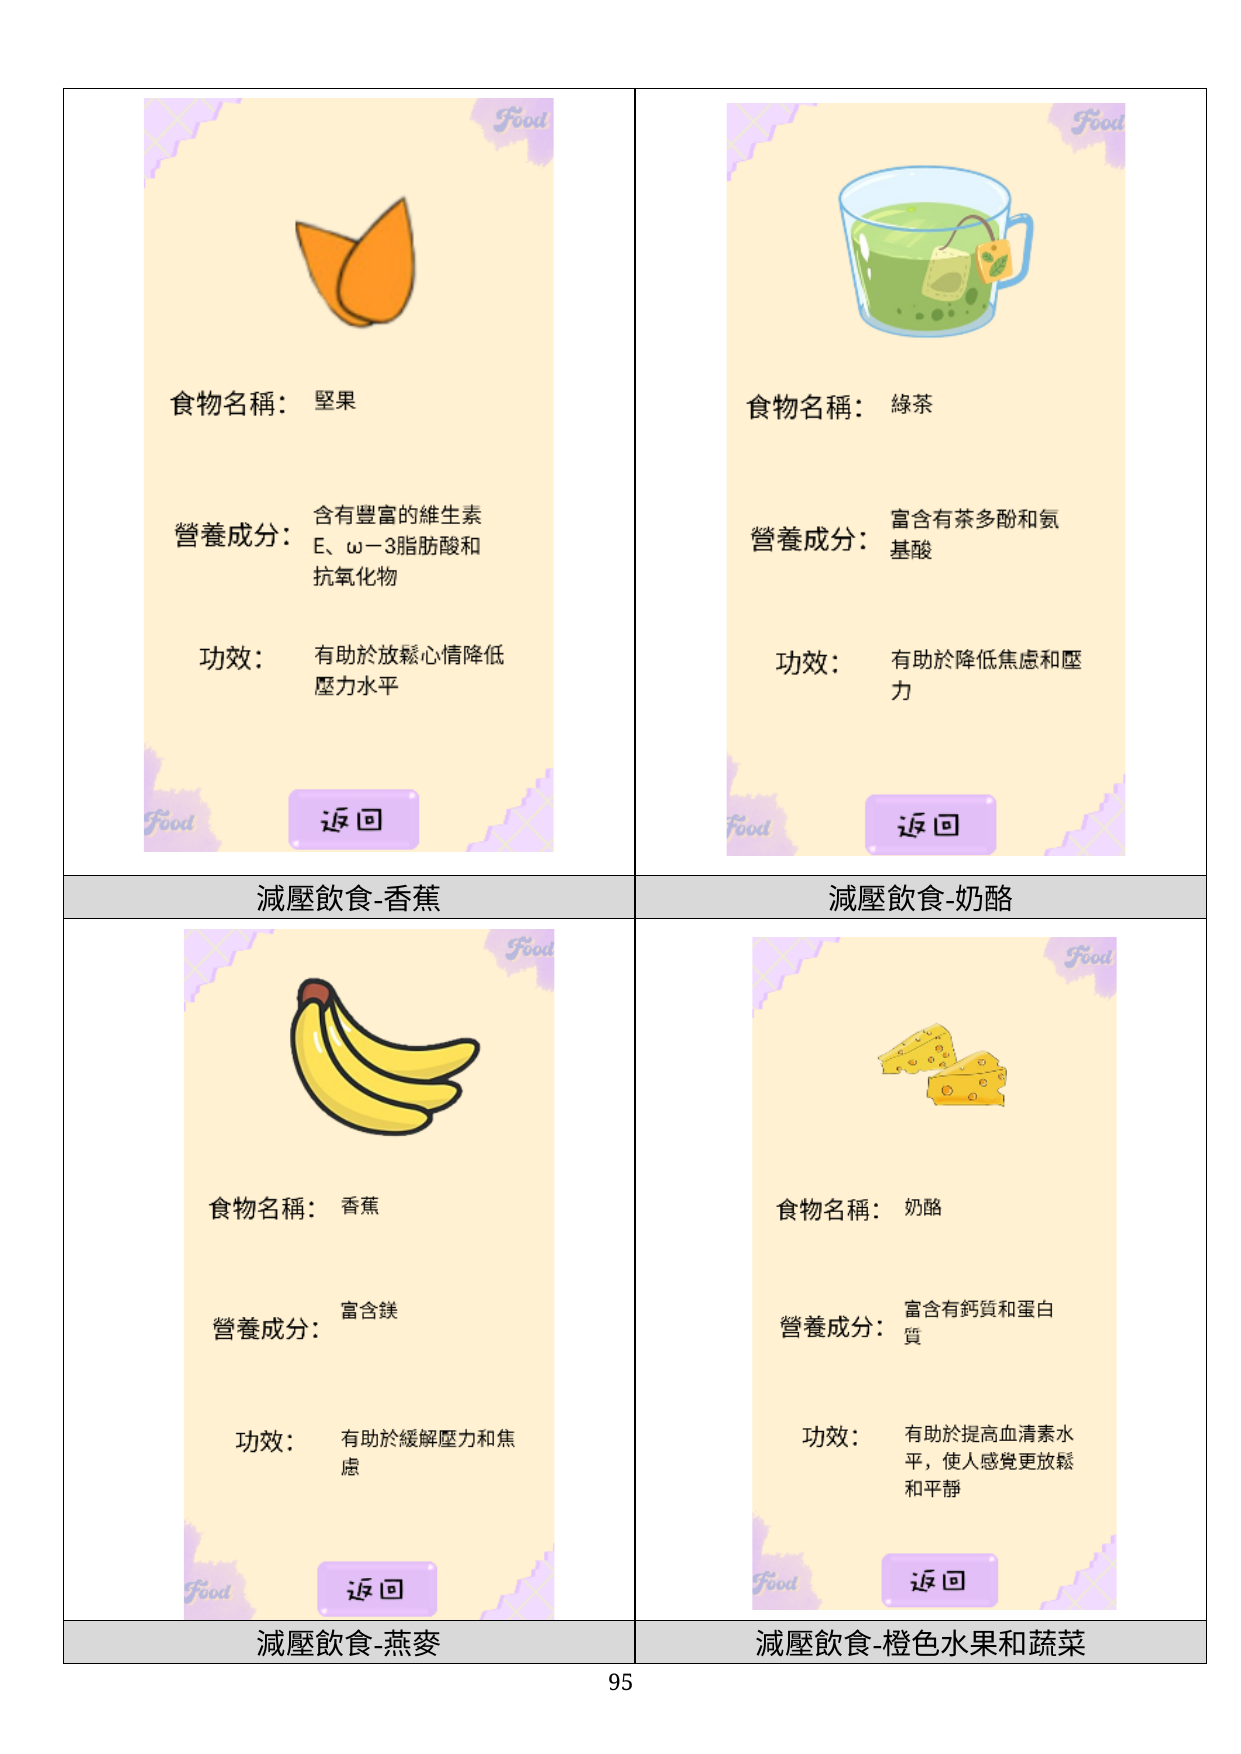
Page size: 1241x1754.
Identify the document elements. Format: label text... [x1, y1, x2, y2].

table_cell [636, 89, 1206, 875]
table_cell [636, 919, 1206, 1620]
picture [752, 937, 1117, 1610]
table_cell 減壓飲食-橙色水果和蔬菜 [636, 1621, 1206, 1663]
table_cell 減壓飲食-奶酪 [636, 876, 1206, 918]
table_cell [64, 89, 634, 875]
picture [183, 929, 555, 1620]
table_cell 減壓飲食-燕麥 [64, 1621, 634, 1663]
table_cell [64, 919, 634, 1620]
picture [726, 103, 1126, 856]
picture [143, 98, 554, 852]
table_cell 減壓飲食-香蕉 [64, 876, 634, 918]
